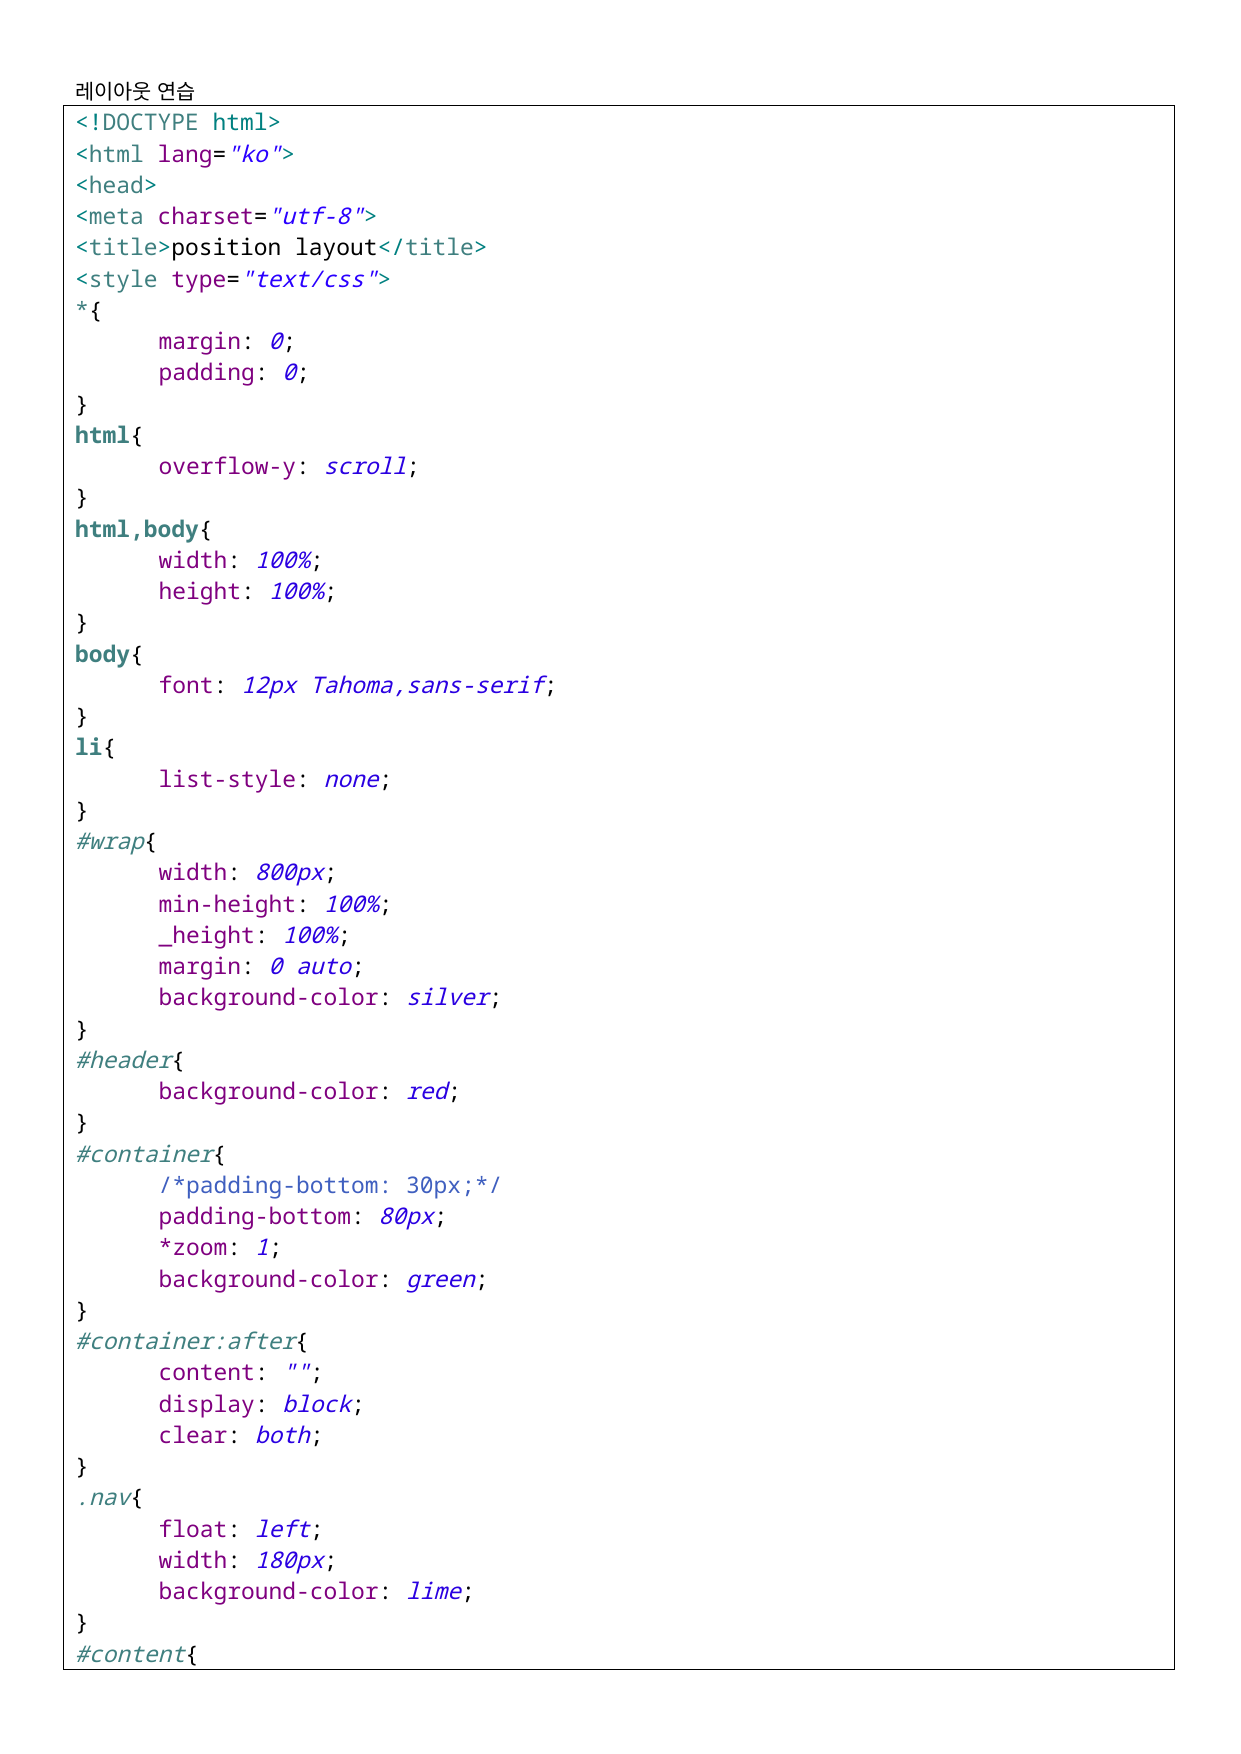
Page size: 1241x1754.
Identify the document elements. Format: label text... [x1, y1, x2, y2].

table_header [64, 106, 1174, 1669]
text 레이아웃 연습 [75, 75, 1165, 105]
